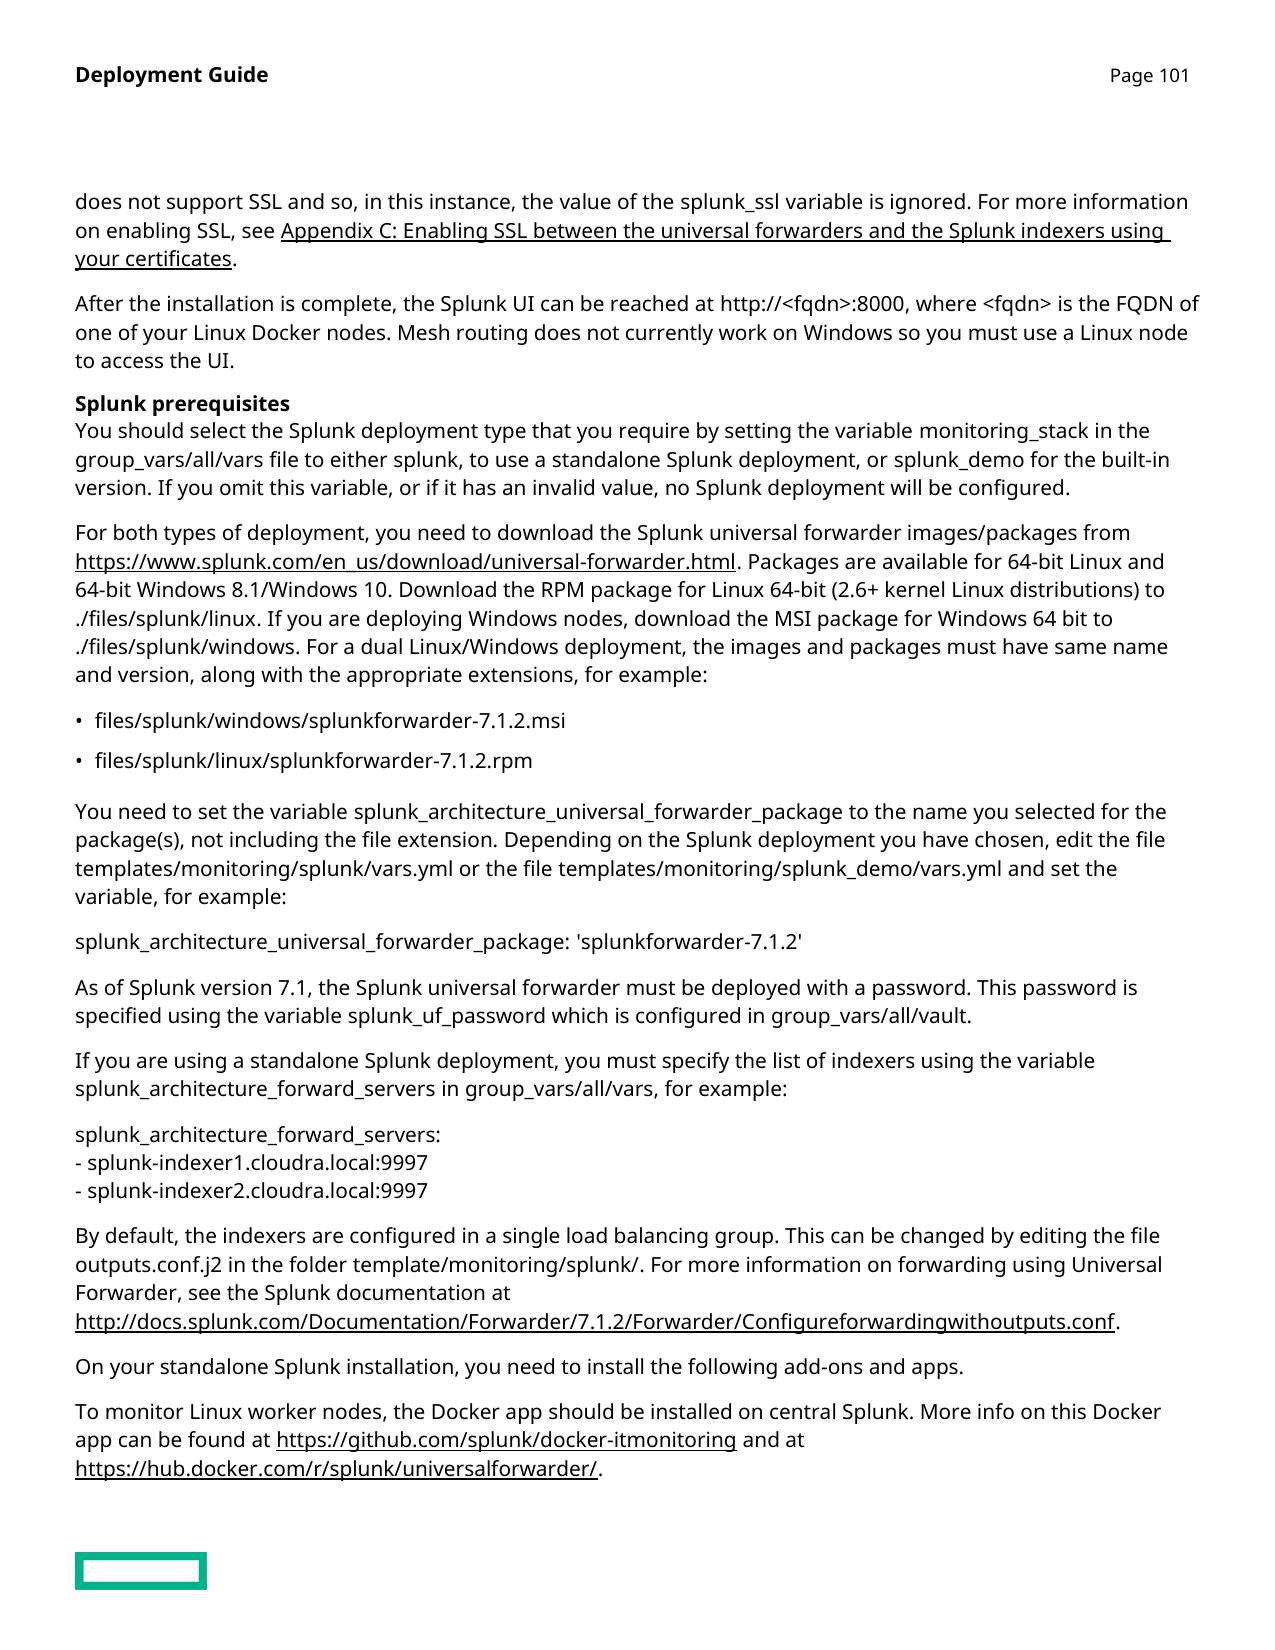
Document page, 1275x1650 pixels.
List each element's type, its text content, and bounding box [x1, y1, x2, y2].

text You should select the Splunk deployment type that you require by setting the variable monitoring_stack in the group_vars/all/vars file to either splunk, to use a standalone Splunk deployment, or splunk_demo for the built-in version. If you omit this variable, or if it has an invalid value, no Splunk deployment will be configured. [75, 416, 1200, 502]
text files/splunk/windows/splunkforwarder-7.1.2.msi [75, 706, 1200, 734]
text files/splunk/linux/splunkforwarder-7.1.2.rpm [75, 746, 1200, 774]
subtitle Splunk prerequisites [75, 391, 1200, 416]
text You need to set the variable splunk_architecture_universal_forwarder_package to the name you selected for the package(s), not including the file extension. Depending on the Splunk deployment you have chosen, edit the file templates/monitoring/splunk/vars.yml or the file templates/monitoring/splunk_demo/vars.yml and set the variable, for example: [75, 797, 1200, 911]
text After the installation is complete, the Splunk UI can be reached at http://<fqdn>:8000, where <fqdn> is the FQDN of one of your Linux Docker nodes. Mesh routing does not currently work on Windows so you must use a Linux node to access the UI. [75, 289, 1200, 375]
text By default, the indexers are configured in a single load balancing group. This can be changed by editing the file outputs.conf.j2 in the folder template/monitoring/splunk/. For more information on forwarding using Universal Forwarder, see the Splunk documentation at http://docs.splunk.com/Documentation/Forwarder/7.1.2/Forwarder/Configureforwardingwithoutputs.conf. [75, 1222, 1200, 1335]
text As of Splunk version 7.1, the Splunk universal forwarder must be deployed with a password. This password is specified using the variable splunk_uf_password which is configured in group_vars/all/vault. [75, 973, 1200, 1029]
picture [75, 1552, 207, 1590]
text On your standalone Splunk installation, you need to install the following add-ons and apps. [75, 1352, 1200, 1381]
text For both types of deployment, you need to download the Splunk universal forwarder images/packages from https://www.splunk.com/en_us/download/universal-forwarder.html. Packages are available for 64-bit Linux and 64-bit Windows 8.1/Windows 10. Download the RPM package for Linux 64-bit (2.6+ kernel Linux distributions) to ./files/splunk/linux. If you are deploying Windows nodes, download the MSI package for Windows 64 bit to ./files/splunk/windows. For a dual Linux/Windows deployment, the images and packages must have same name and version, along with the appropriate extensions, for example: [75, 518, 1200, 689]
text To monitor Linux worker nodes, the Docker app should be installed on central Splunk. More info on this Docker app can be found at https://github.com/splunk/docker-itmonitoring and at https://hub.docker.com/r/splunk/universalforwarder/. [75, 1397, 1200, 1482]
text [75, 187, 1200, 273]
text If you are using a standalone Splunk deployment, you must specify the list of indexers using the variable splunk_architecture_forward_servers in group_vars/all/vars, for example: [75, 1046, 1200, 1103]
text splunk_architecture_universal_forwarder_package: 'splunkforwarder-7.1.2' [75, 927, 1200, 956]
text splunk_architecture_forward_servers: - splunk-indexer1.cloudra.local:9997 - splunk-indexer2.cloudra.local:9997 [75, 1120, 1200, 1205]
